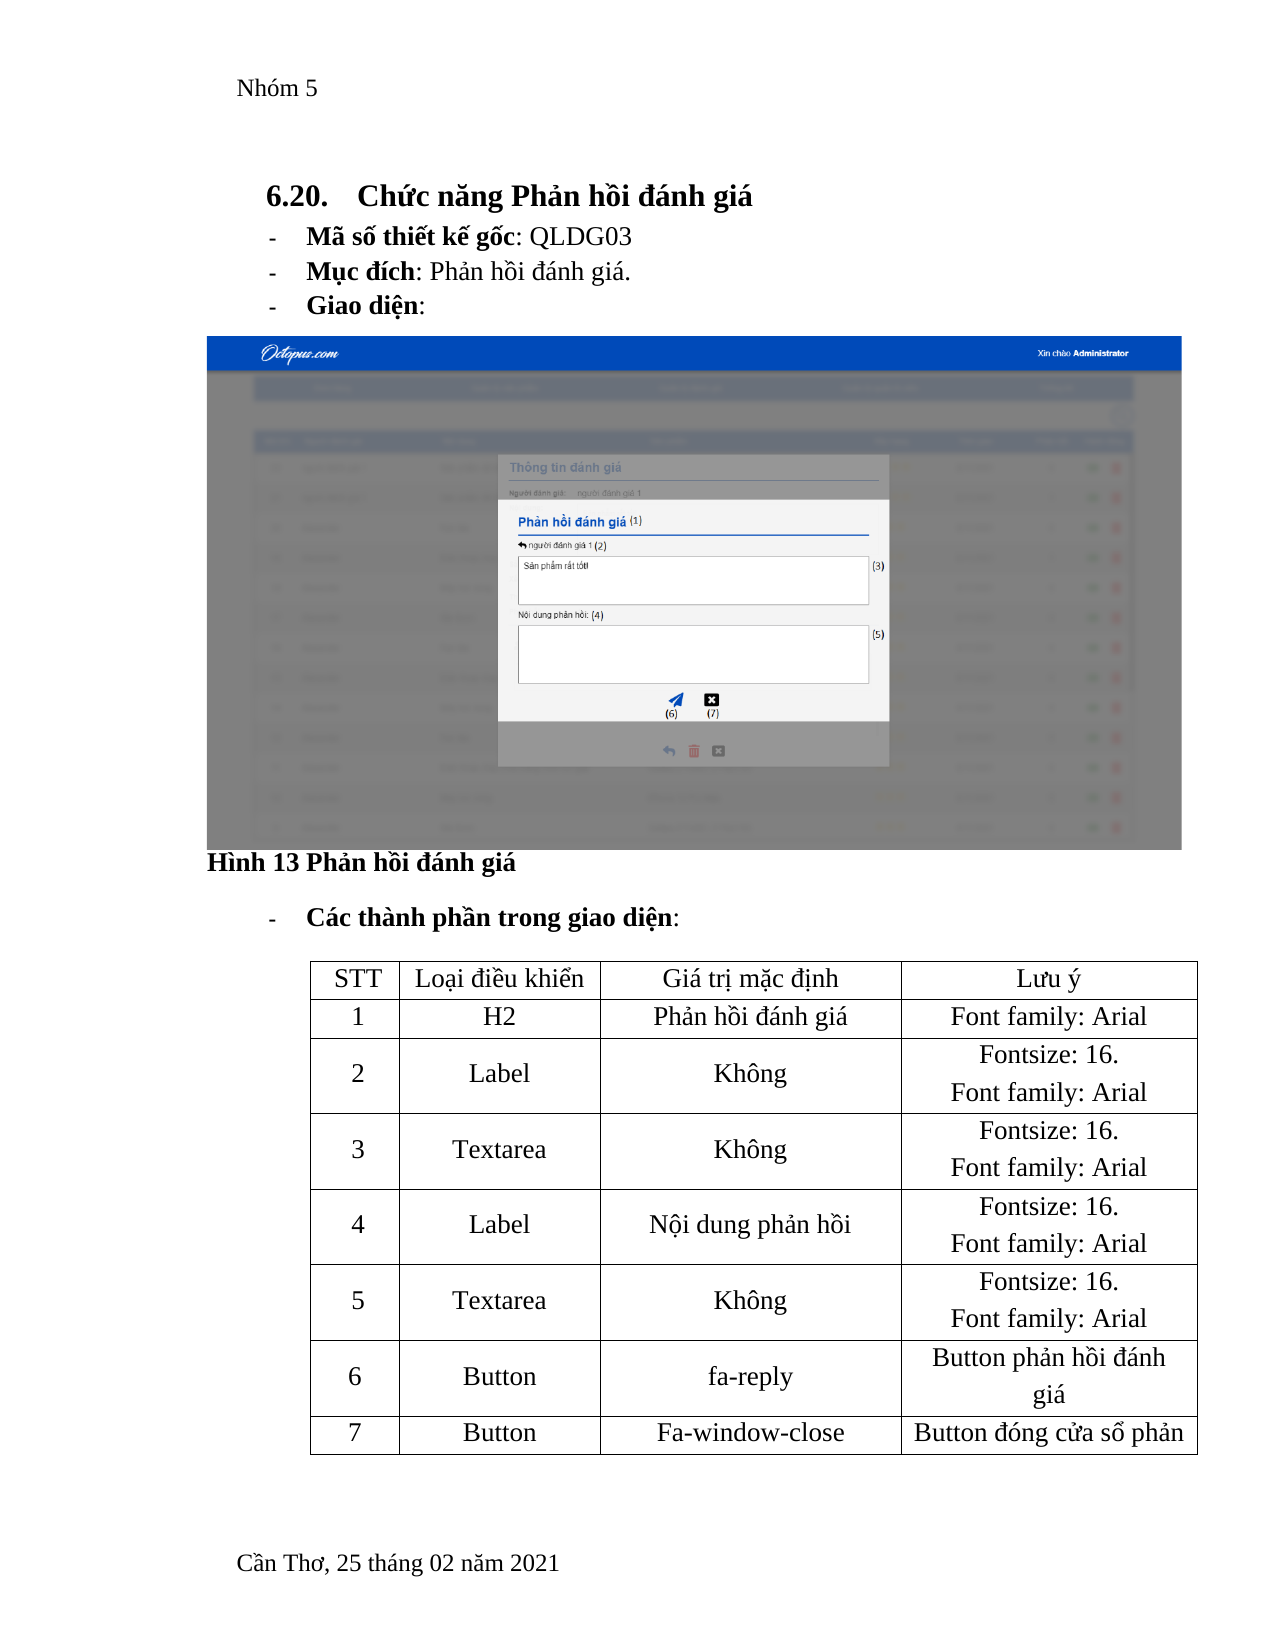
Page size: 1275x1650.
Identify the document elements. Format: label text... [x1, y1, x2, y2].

subtitle Chức năng Phản hồi đánh giá [266, 177, 1157, 213]
table_cell Không [601, 1039, 901, 1113]
table_cell Label [400, 1190, 600, 1264]
table_cell Button [400, 1417, 600, 1454]
table_cell 7 [311, 1417, 399, 1454]
table_cell Button [400, 1341, 600, 1416]
table_cell 4 [311, 1190, 399, 1264]
table_cell Fontsize: 16. Font family: Arial [902, 1265, 1197, 1340]
table_cell 2 [311, 1039, 399, 1113]
table_header Giá trị mặc định [601, 962, 901, 999]
table_cell Font family: Arial [902, 1000, 1197, 1037]
list Giao diện: [268, 289, 1157, 320]
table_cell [902, 1417, 1197, 1454]
table_cell 1 [311, 1000, 399, 1037]
table_cell Nội dung phản hồi [601, 1190, 901, 1264]
table_cell Không [601, 1114, 901, 1189]
table_cell 3 [311, 1114, 399, 1189]
table_cell 6 [311, 1341, 399, 1416]
table_cell Fontsize: 16. Font family: Arial [902, 1114, 1197, 1189]
list Các thành phần trong giao diện: [268, 902, 1157, 933]
picture [206, 336, 1182, 850]
table_cell H2 [400, 1000, 600, 1037]
table_header STT [311, 962, 399, 999]
table_cell fa-reply [601, 1341, 901, 1416]
table_cell Textarea [400, 1265, 600, 1340]
table_cell 5 [311, 1265, 399, 1340]
table_cell Label [400, 1039, 600, 1113]
table_cell Button phản hồi đánh giá [902, 1341, 1197, 1416]
table_header Lưu ý [902, 962, 1197, 999]
table_cell Không [601, 1265, 901, 1340]
table_cell Fontsize: 16. Font family: Arial [902, 1190, 1197, 1264]
table_cell Fontsize: 16. Font family: Arial [902, 1039, 1197, 1113]
list Mục đích: Phản hồi đánh giá. [268, 255, 1157, 286]
list Mã số thiết kế gốc: QLDG03 [268, 220, 1157, 251]
table_cell Fa-window-close [601, 1417, 901, 1454]
table_cell Phản hồi đánh giá [601, 1000, 901, 1037]
table_header Loại điều khiển [400, 962, 600, 999]
table_cell Textarea [400, 1114, 600, 1189]
